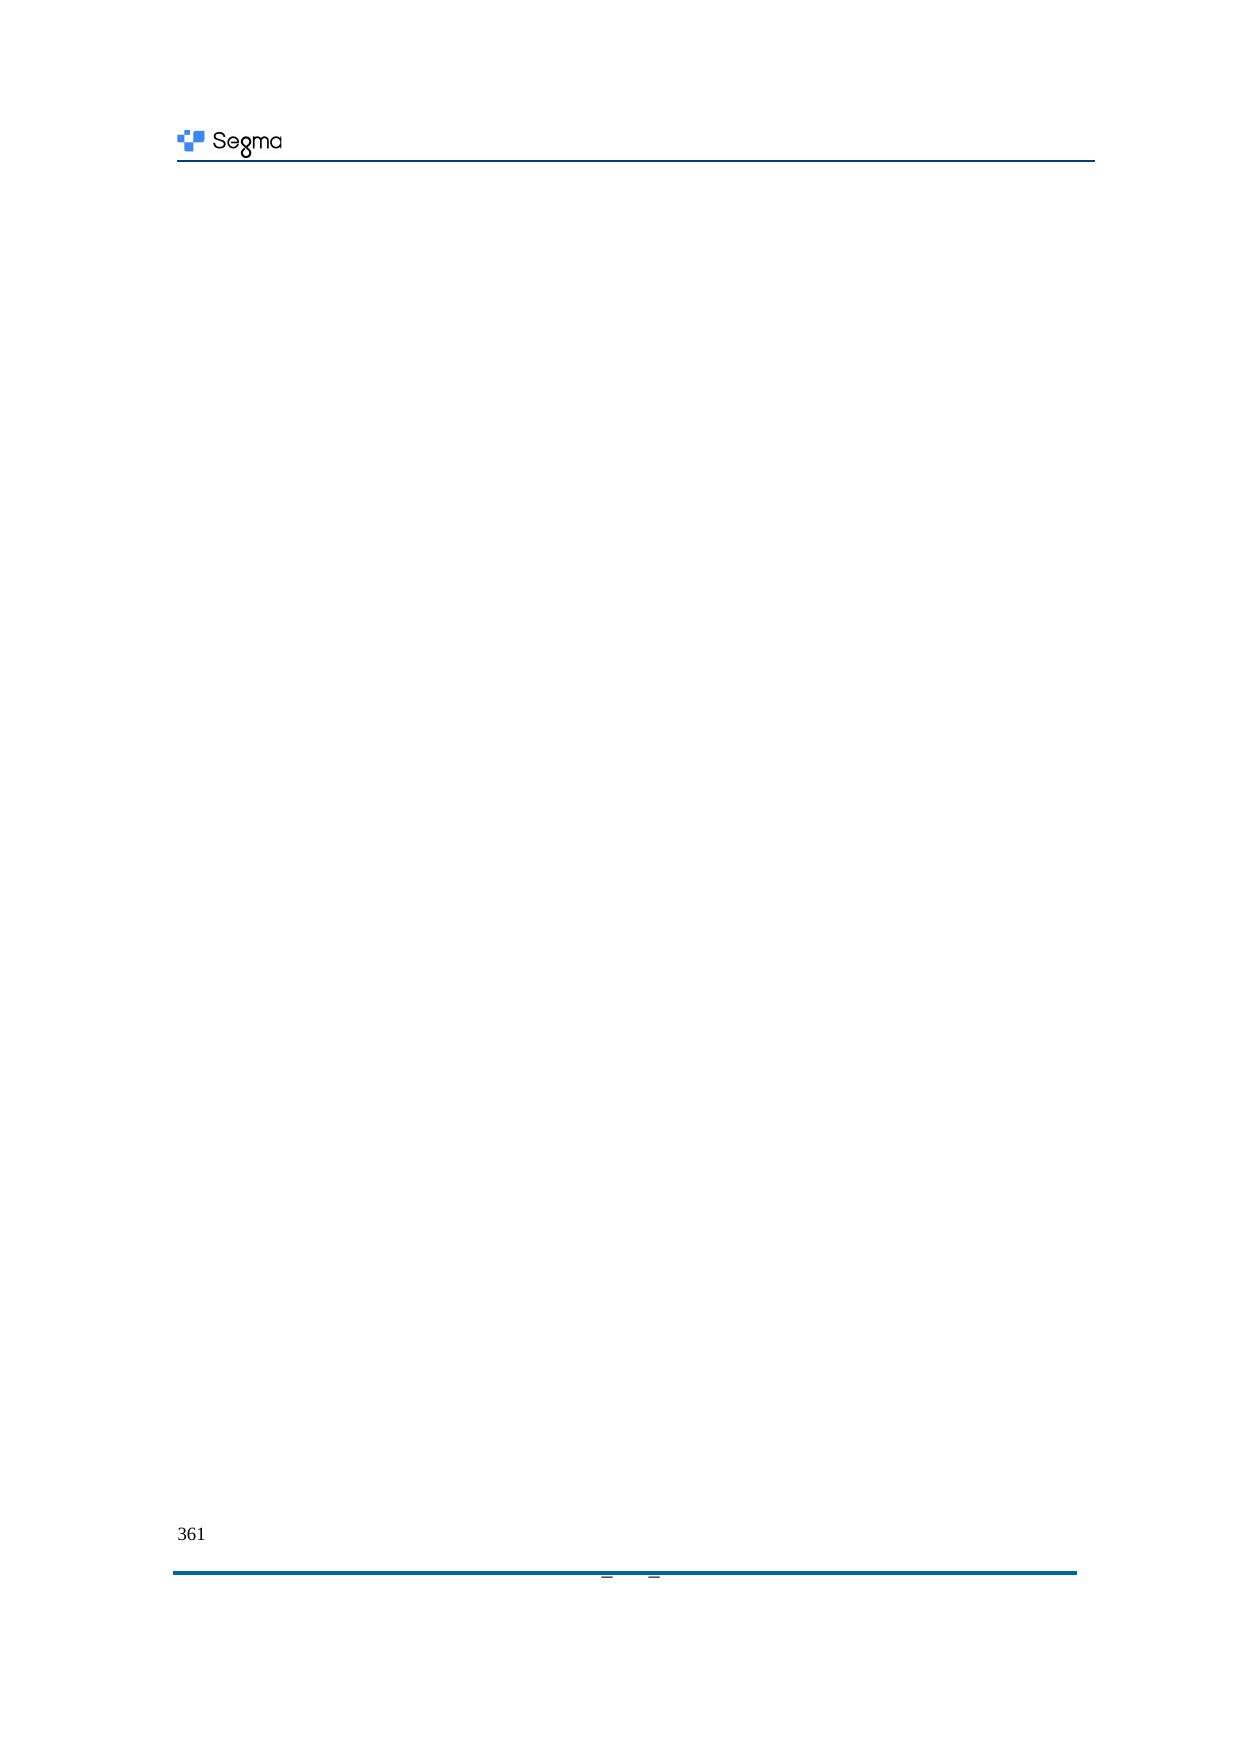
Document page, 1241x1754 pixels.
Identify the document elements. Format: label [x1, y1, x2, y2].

picture [177, 130, 282, 158]
